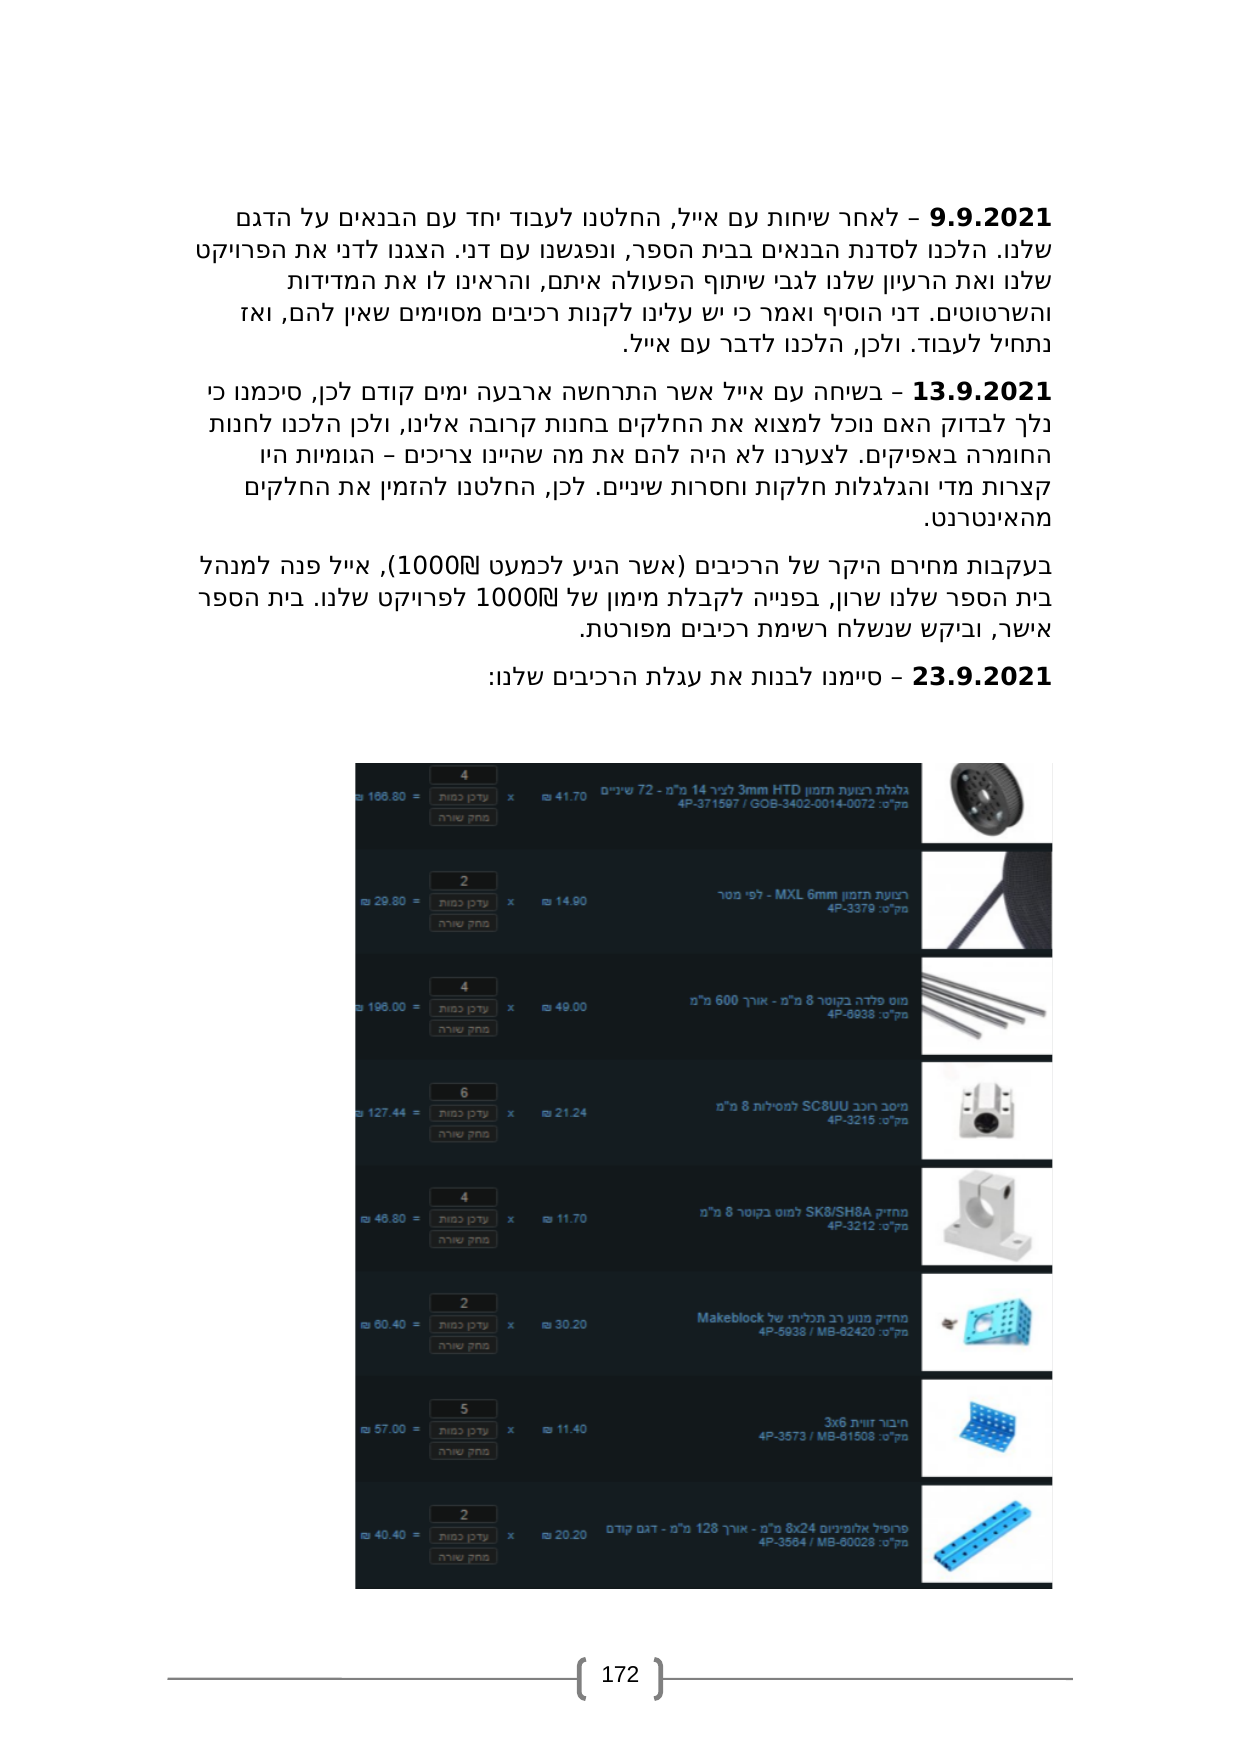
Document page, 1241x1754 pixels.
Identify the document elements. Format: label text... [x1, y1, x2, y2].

text בעקבות מחירם היקר של הרכיבים (אשר הגיע לכמעט 1000₪), אייל פנה למנהל בית הספר שלנו שרון, בפנייה לקבלת מימון של 1000₪ לפרויקט שלנו. בית הספר אישר, וביקש שנשלח רשימת רכיבים מפורטת. [187, 551, 1053, 643]
text 9.9.2021 – לאחר שיחות עם אייל, החלטנו לעבוד יחד עם הבנאים על הדגם שלנו. הלכנו לסדנת הבנאים בבית הספר, ונפגשנו עם דני. הצגנו לדני את הפרויקט שלנו ואת הרעיון שלנו לגבי שיתוף הפעולה איתם, והראינו לו את המדידות והשרטוטים. דני הוסיף ואמר כי יש עלינו לקנות רכיבים מסוימים שאין להם, ואז נתחיל לעבוד. ולכן, הלכנו לדבר עם אייל. [187, 203, 1053, 358]
picture [355, 763, 1053, 1589]
text 23.9.2021 – סיימנו לבנות את עגלת הרכיבים שלנו: [187, 662, 1053, 692]
text 13.9.2021 – בשיחה עם אייל אשר התרחשה ארבעה ימים קודם לכן, סיכמנו כי נלך לבדוק האם נוכל למצוא את החלקים בחנות קרובה אלינו, ולכן הלכנו לחנות החומרה באפיקים. לצערנו לא היה להם את מה שהיינו צריכים – הגומיות היו קצרות מדי והגלגלות חלקות וחסרות שיניים. לכן, החלטנו להזמין את החלקים מהאינטרנט. [187, 377, 1053, 532]
